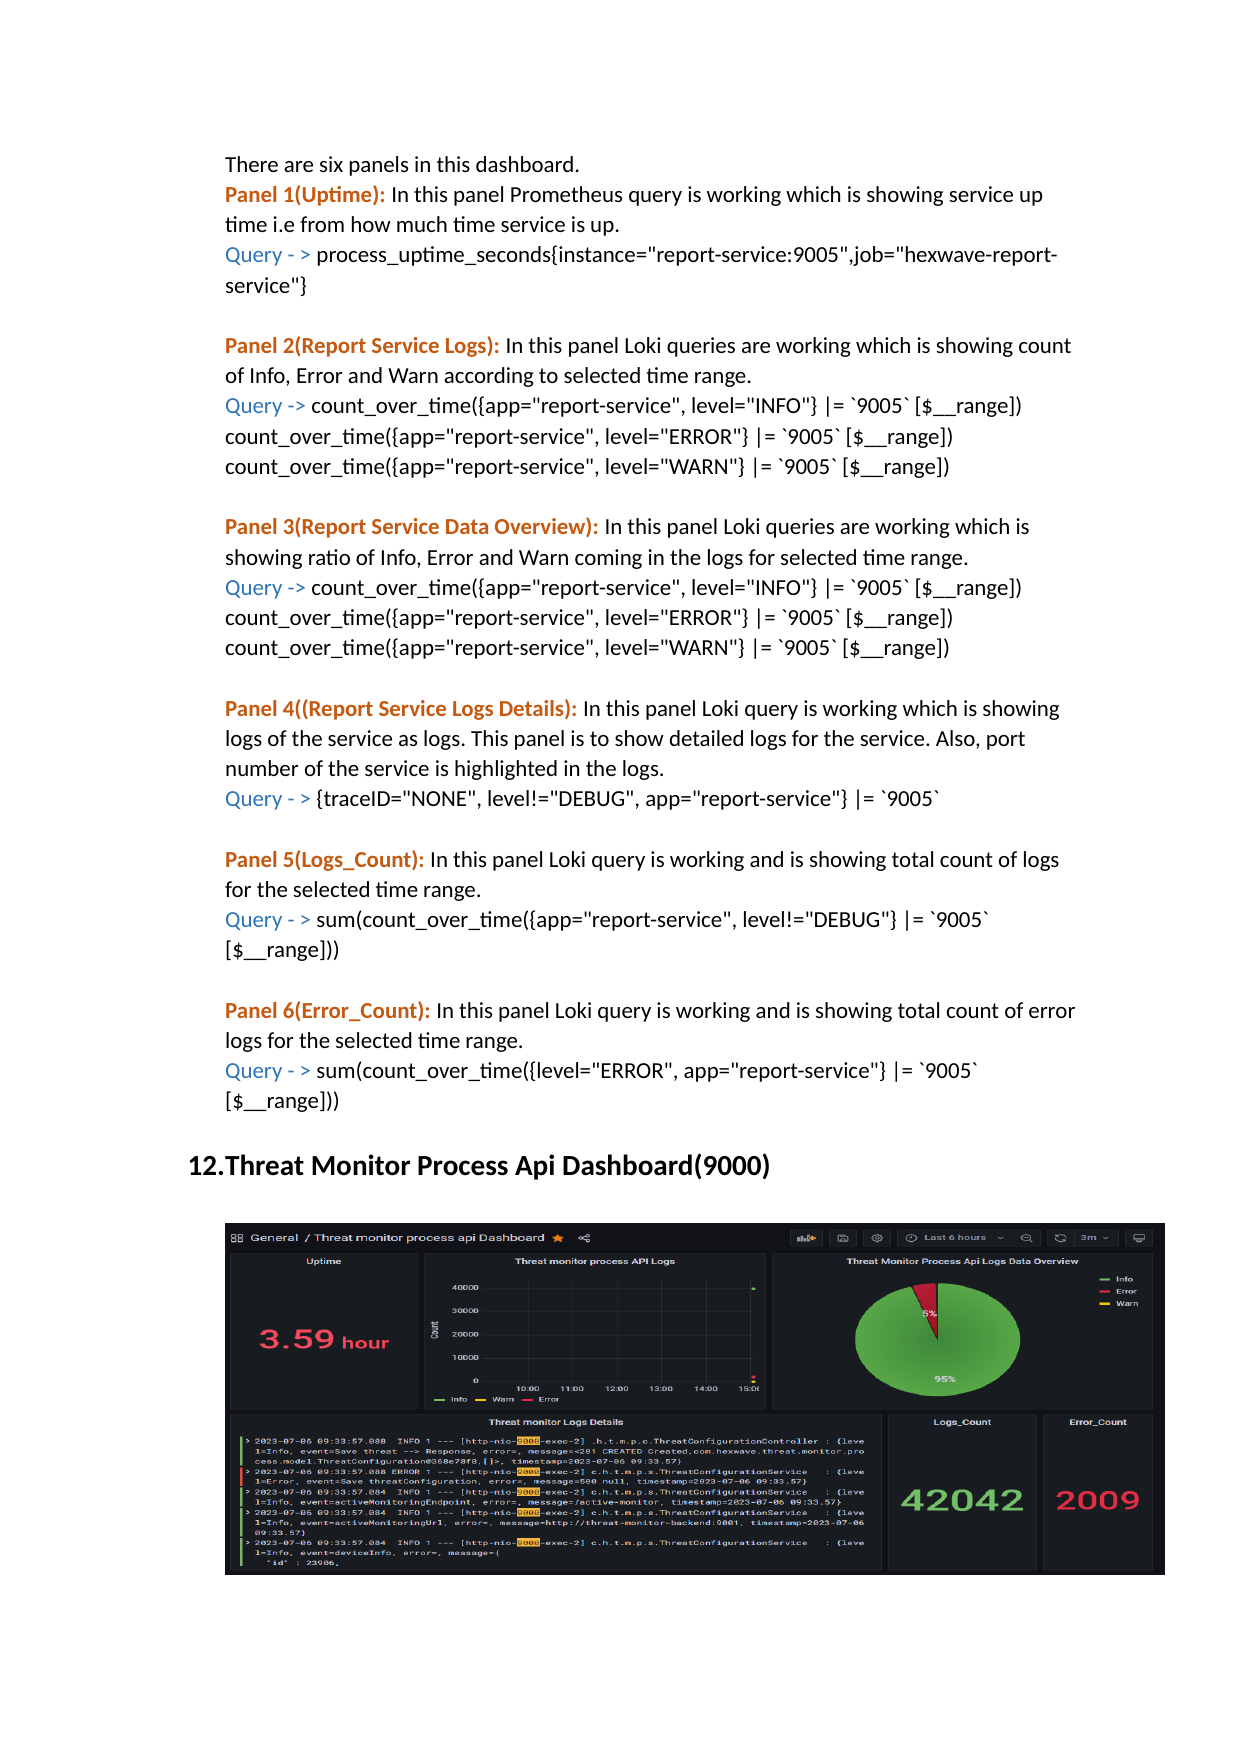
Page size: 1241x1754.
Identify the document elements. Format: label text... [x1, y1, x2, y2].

list Query - > sum(count_over_time({app="report-service", level!="DEBUG"} |= `9005` [$__range])) [225, 905, 1090, 963]
list There are six panels in this dashboard. [225, 150, 1090, 178]
list Query -> count_over_time({app="report-service", level="INFO"} |= `9005` [$__range]) [225, 392, 1090, 420]
list count_over_time({app="report-service", level="ERROR"} |= `9005` [$__range]) [225, 603, 1090, 631]
list Panel 4((Report Service Logs Details): In this panel Loki query is working which is showing logs of the service as logs. This panel is to show detailed logs for the service. Also, port number of the service is highlighted in the logs. [225, 694, 1090, 782]
list Threat Monitor Process Api Dashboard(9000) [187, 1147, 1090, 1182]
picture [225, 1223, 1165, 1575]
list Panel 3(Report Service Data Overview): In this panel Loki queries are working which is showing ratio of Info, Error and Warn coming in the logs for selected time range. [225, 512, 1090, 571]
list Query - > {traceID="NONE", level!="DEBUG", app="report-service"} |= `9005` [225, 784, 1090, 812]
list Panel 6(Error_Count): In this panel Loki query is working and is showing total count of error logs for the selected time range. [225, 996, 1090, 1054]
list Query - > sum(count_over_time({level="ERROR", app="report-service"} |= `9005` [$__range])) [225, 1056, 1090, 1114]
list Panel 1(Uptime): In this panel Prometheus query is working which is showing service up time i.e from how much time service is up. [225, 180, 1090, 238]
list count_over_time({app="report-service", level="ERROR"} |= `9005` [$__range]) [225, 422, 1090, 450]
list Query -> count_over_time({app="report-service", level="INFO"} |= `9005` [$__range]) [225, 573, 1090, 601]
list count_over_time({app="report-service", level="WARN"} |= `9005` [$__range]) [225, 633, 1090, 661]
list Panel 5(Logs_Count): In this panel Loki query is working and is showing total count of logs for the selected time range. [225, 845, 1090, 903]
list count_over_time({app="report-service", level="WARN"} |= `9005` [$__range]) [225, 452, 1090, 480]
list Query - > process_uptime_seconds{instance="report-service:9005",job="hexwave-report-service"} [225, 241, 1090, 299]
list Panel 2(Report Service Logs): In this panel Loki queries are working which is showing count of Info, Error and Warn according to selected time range. [225, 331, 1090, 389]
